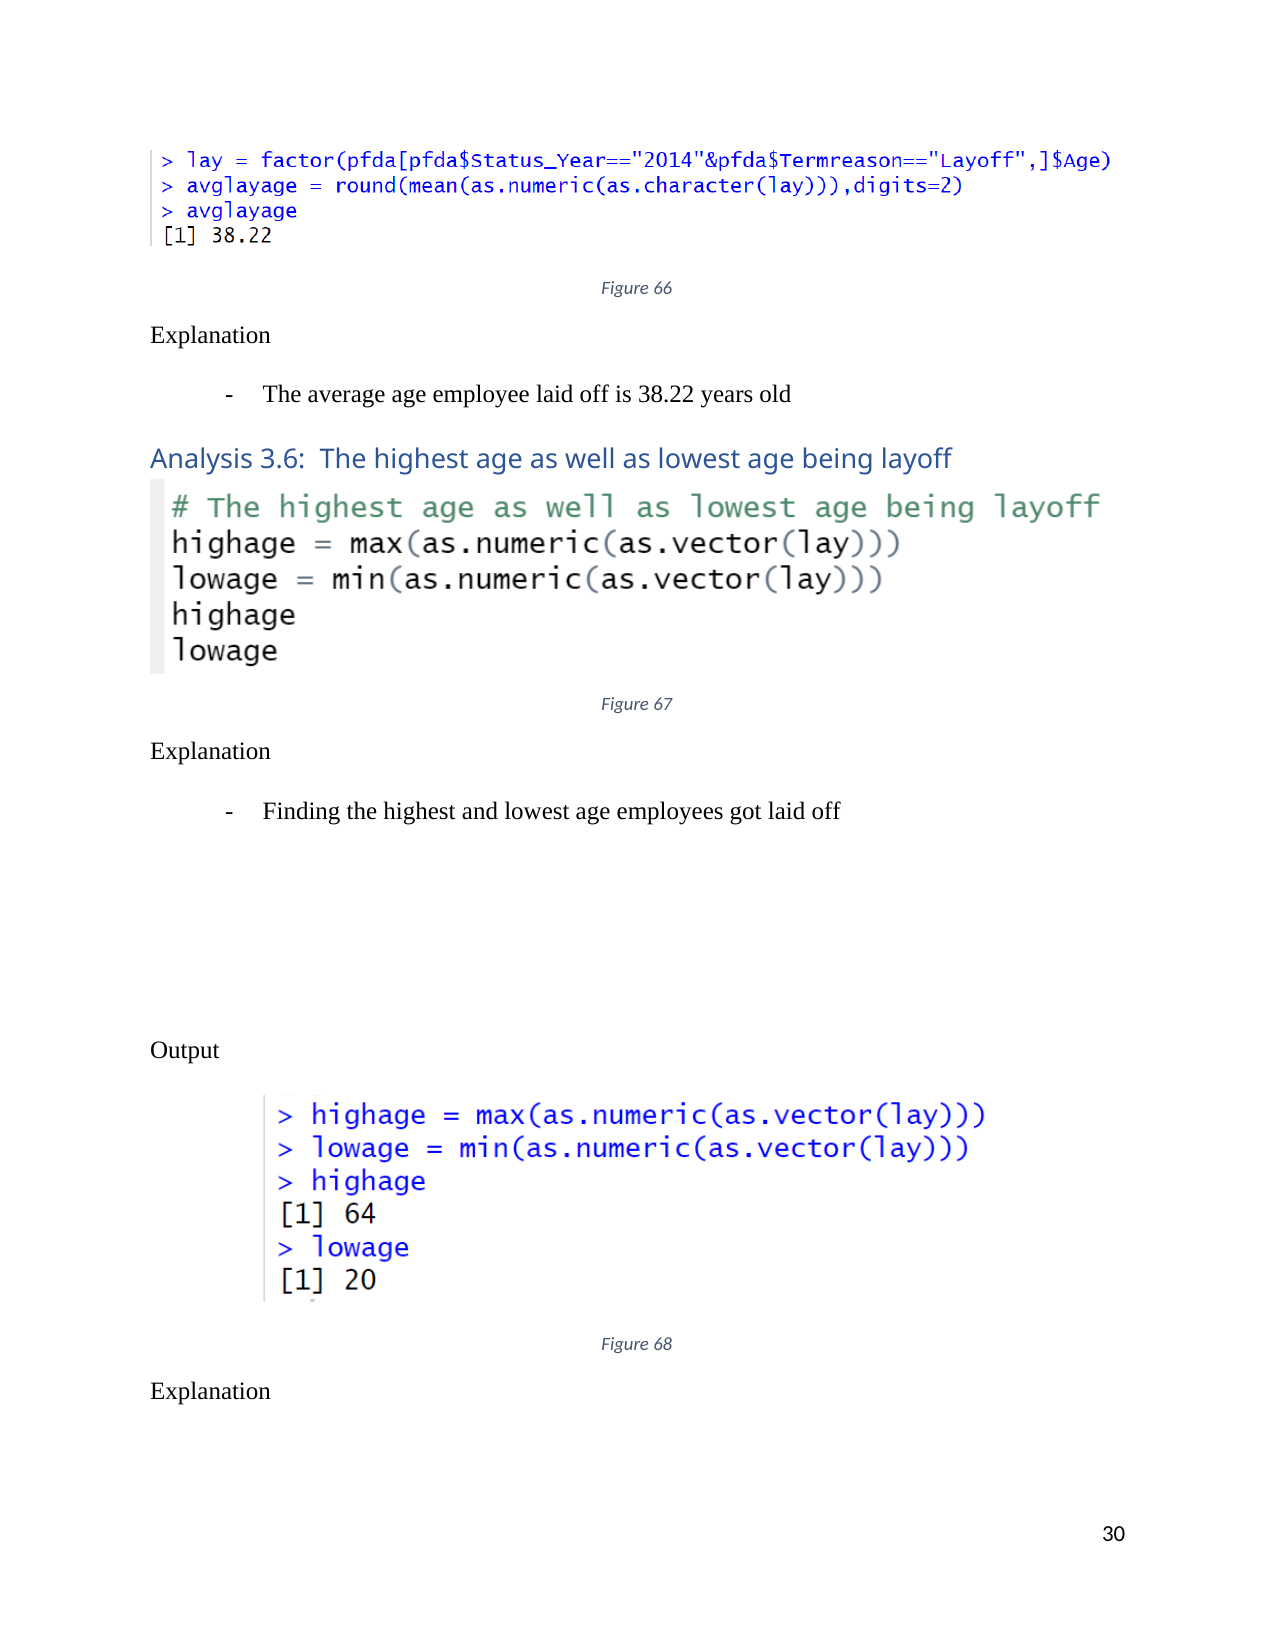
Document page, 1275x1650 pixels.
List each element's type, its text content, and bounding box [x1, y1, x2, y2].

list Finding the highest and lowest age employees got laid off [225, 796, 1125, 825]
text Explanation [150, 320, 1125, 348]
text Explanation [150, 1376, 1125, 1405]
text Output [150, 1035, 1125, 1064]
subtitle Analysis 3.6: The highest age as well as lowest age being layoff [150, 439, 1125, 476]
picture [263, 1095, 1012, 1302]
text Explanation [150, 736, 1125, 765]
picture [150, 479, 1135, 674]
list The average age employee laid off is 38.22 years old [225, 379, 1125, 408]
picture [150, 150, 1127, 246]
